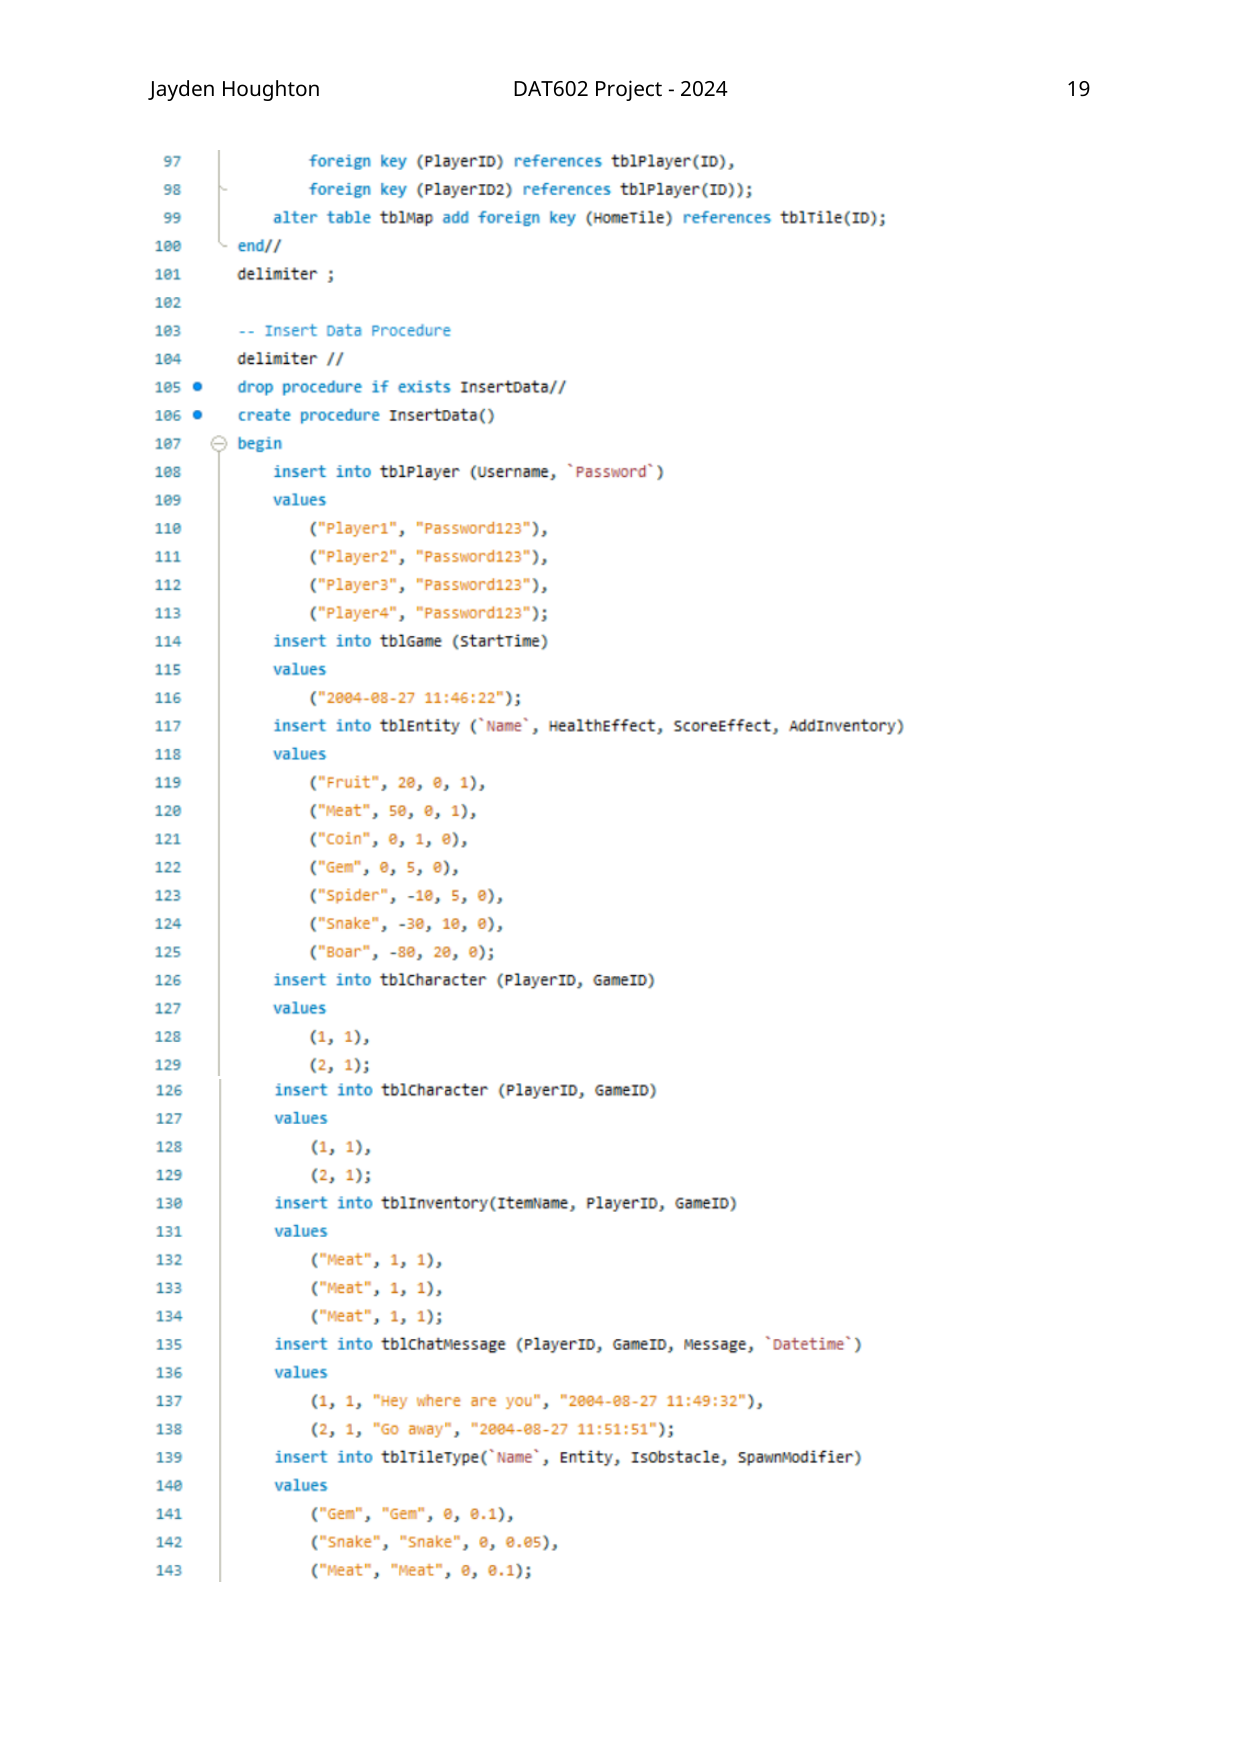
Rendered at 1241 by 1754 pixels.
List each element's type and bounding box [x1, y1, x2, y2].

picture [150, 150, 977, 1076]
picture [150, 1079, 977, 1582]
